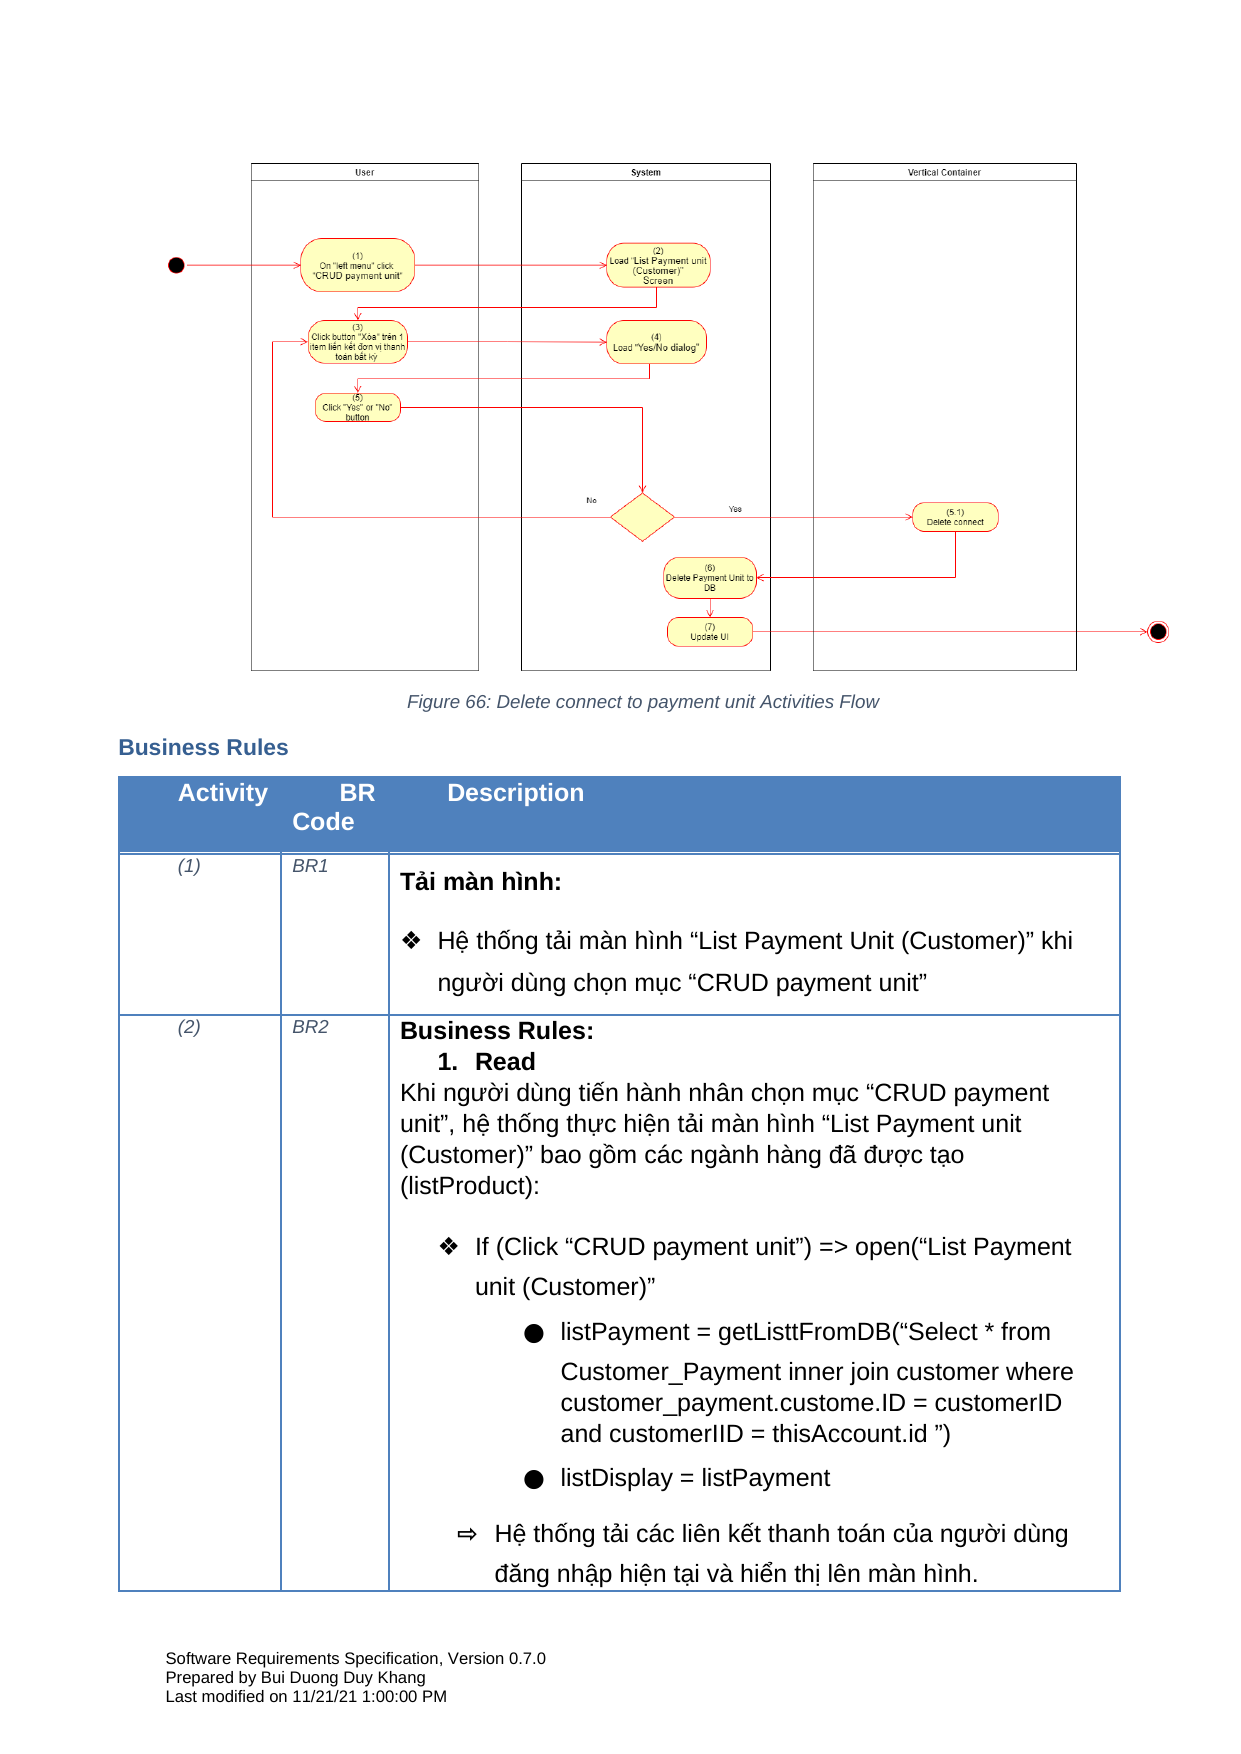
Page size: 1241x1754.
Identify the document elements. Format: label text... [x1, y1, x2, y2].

picture [165, 163, 1169, 671]
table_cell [390, 1016, 1119, 1590]
table_header Description [390, 778, 1119, 852]
table_cell BR2 [282, 1016, 388, 1590]
subtitle Business Rules [118, 733, 1122, 760]
text Figure 66: Delete connect to payment unit Activities Flow [118, 691, 1122, 713]
table_cell Tải màn hình: Hệ thống tải màn hình “List Payment Unit (Customer)” khi người dùng chọn mục “CRUD payment unit” [390, 855, 1119, 1013]
table_cell (1) [120, 855, 280, 1013]
table_header BR Code [282, 778, 388, 852]
table_header Activity [120, 778, 280, 852]
table_cell (2) [120, 1016, 280, 1590]
table_cell BR1 [282, 855, 388, 1013]
